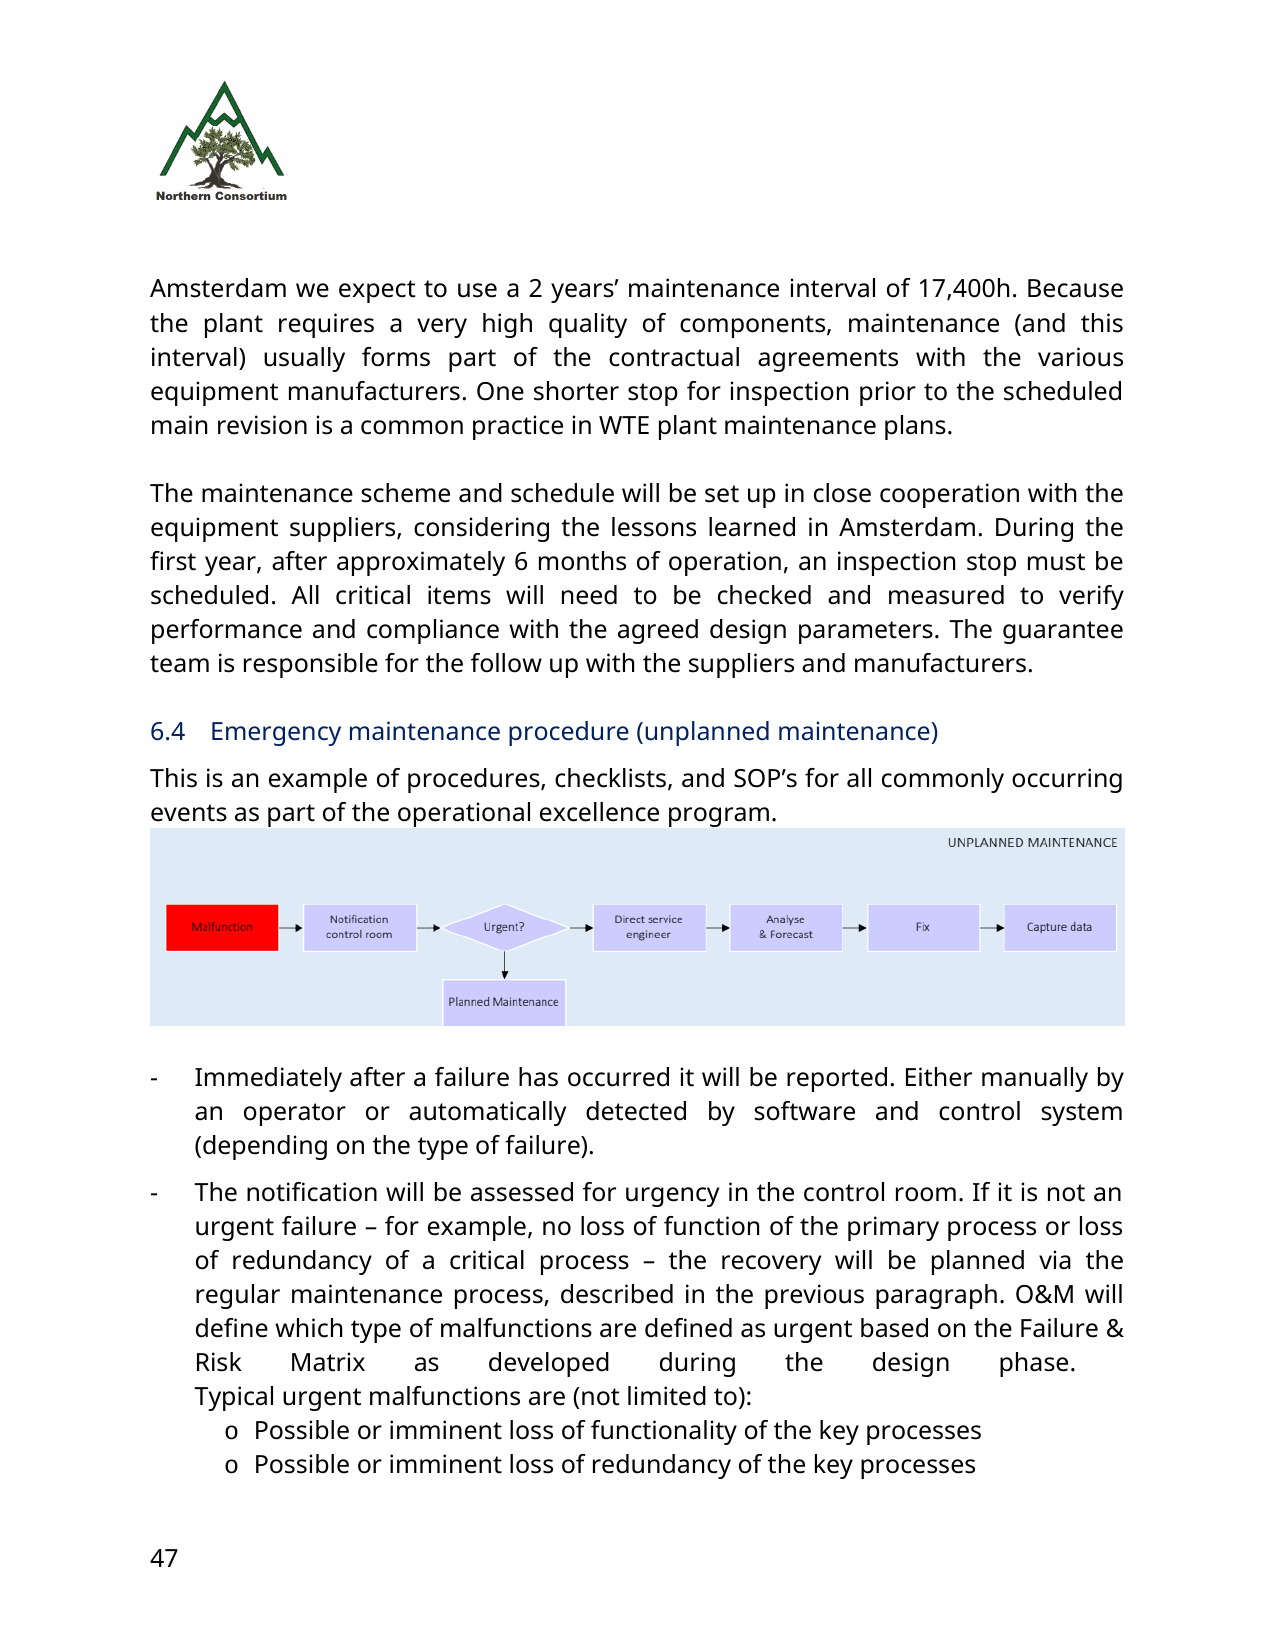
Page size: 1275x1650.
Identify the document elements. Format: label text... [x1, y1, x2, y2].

list Possible or imminent loss of redundancy of the key processes [224, 1447, 1125, 1481]
list Immediately after a failure has occurred it will be reported. Either manually by an operator or automatically detected by software and control system (depending on the type of failure). [150, 1060, 1125, 1162]
picture [150, 75, 288, 209]
text The maintenance scheme and schedule will be set up in close cooperation with the equipment suppliers, considering the lessons learned in Amsterdam. During the first year, after approximately 6 months of operation, an inspection stop must be scheduled. All critical items will need to be checked and measured to verify performance and compliance with the agreed design parameters. The guarantee team is responsible for the follow up with the suppliers and manufacturers. [150, 476, 1125, 680]
list The notification will be assessed for urgency in the control room. If it is not an urgent failure – for example, no loss of function of the primary process or loss of redundancy of a critical process – the recovery will be planned via the regular maintenance process, described in the previous paragraph. O&M will define which type of malfunctions are defined as urgent based on the Failure & Risk Matrix as developed during the design phase. Typical urgent malfunctions are (not limited to): [150, 1174, 1125, 1413]
subtitle Emergency maintenance procedure (unplanned maintenance) [150, 714, 1125, 748]
text This is an example of procedures, checklists, and SOP’s for all commonly occurring events as part of the operational excellence program. [150, 761, 1125, 828]
list Possible or imminent loss of functionality of the key processes [224, 1413, 1125, 1447]
